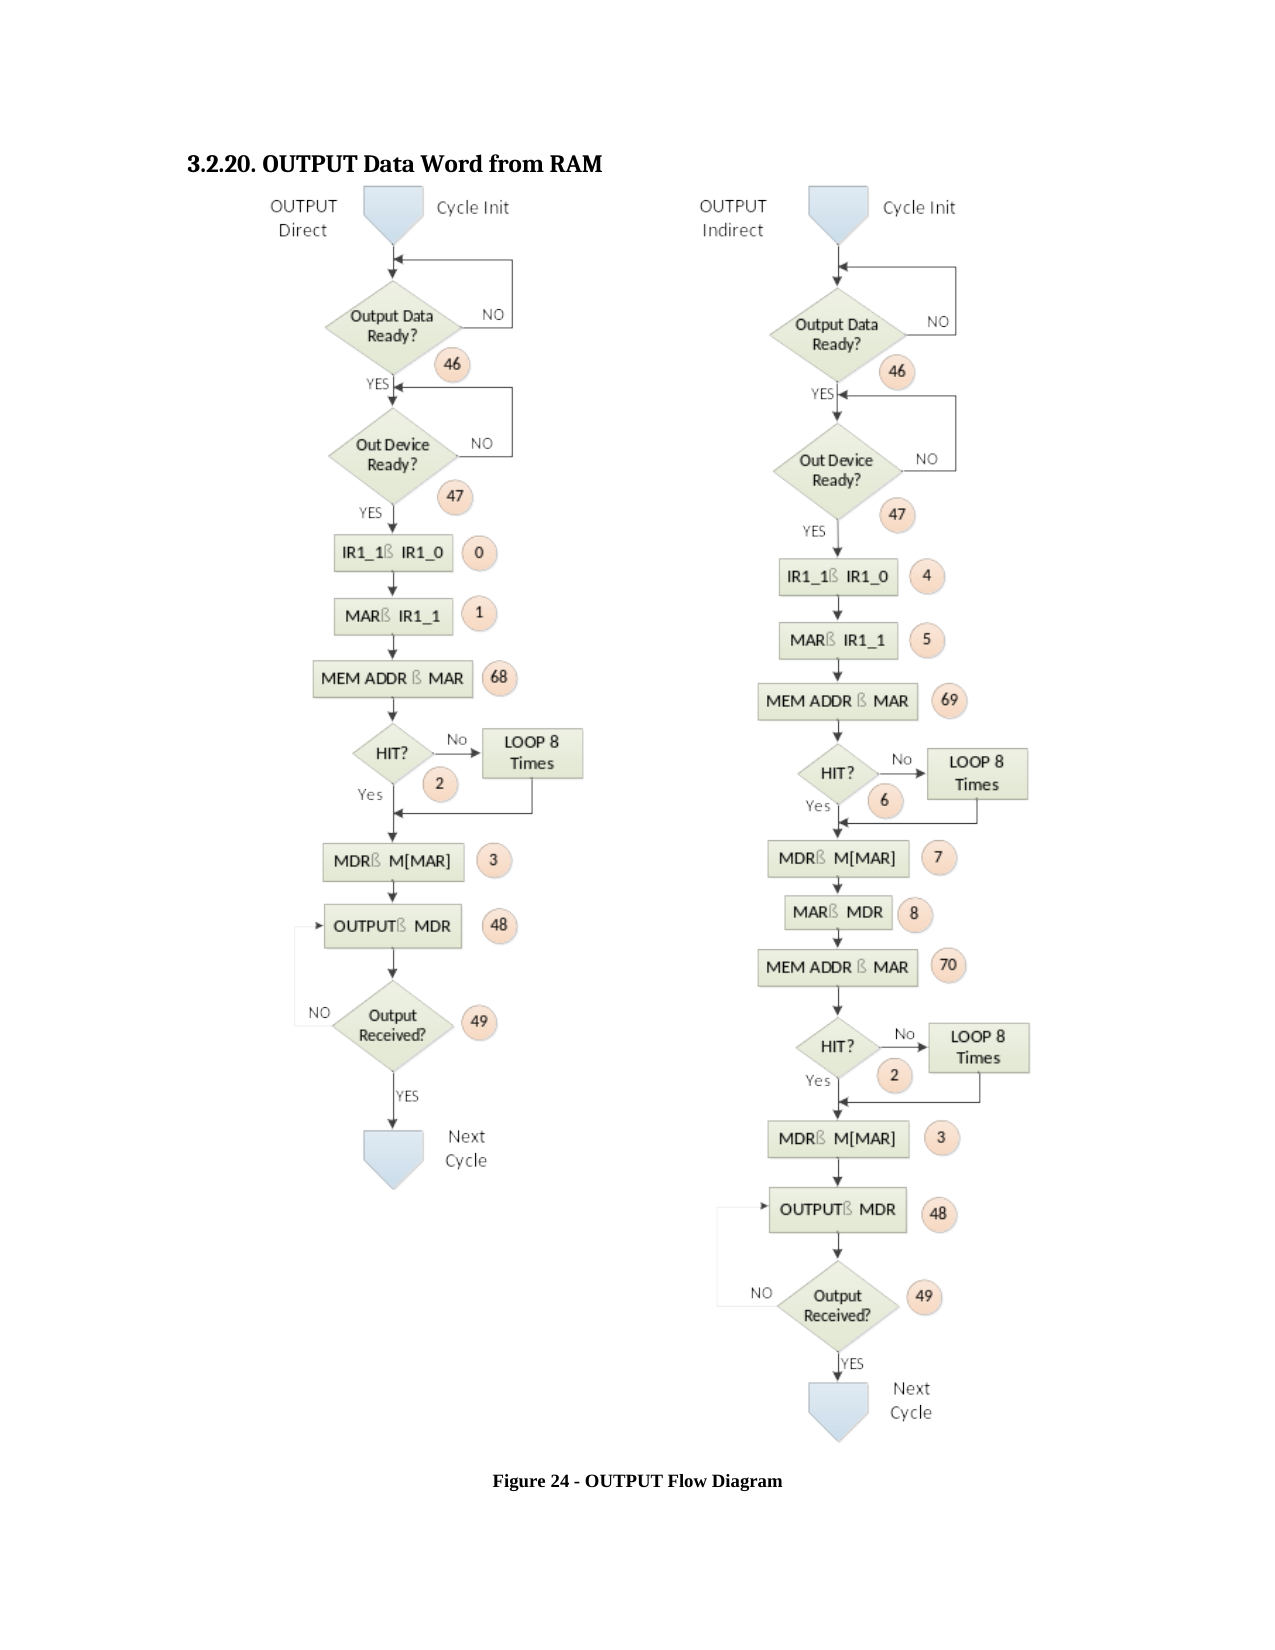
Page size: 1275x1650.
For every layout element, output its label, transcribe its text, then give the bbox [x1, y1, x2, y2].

subtitle OUTPUT Data Word from RAM [187, 150, 1125, 179]
